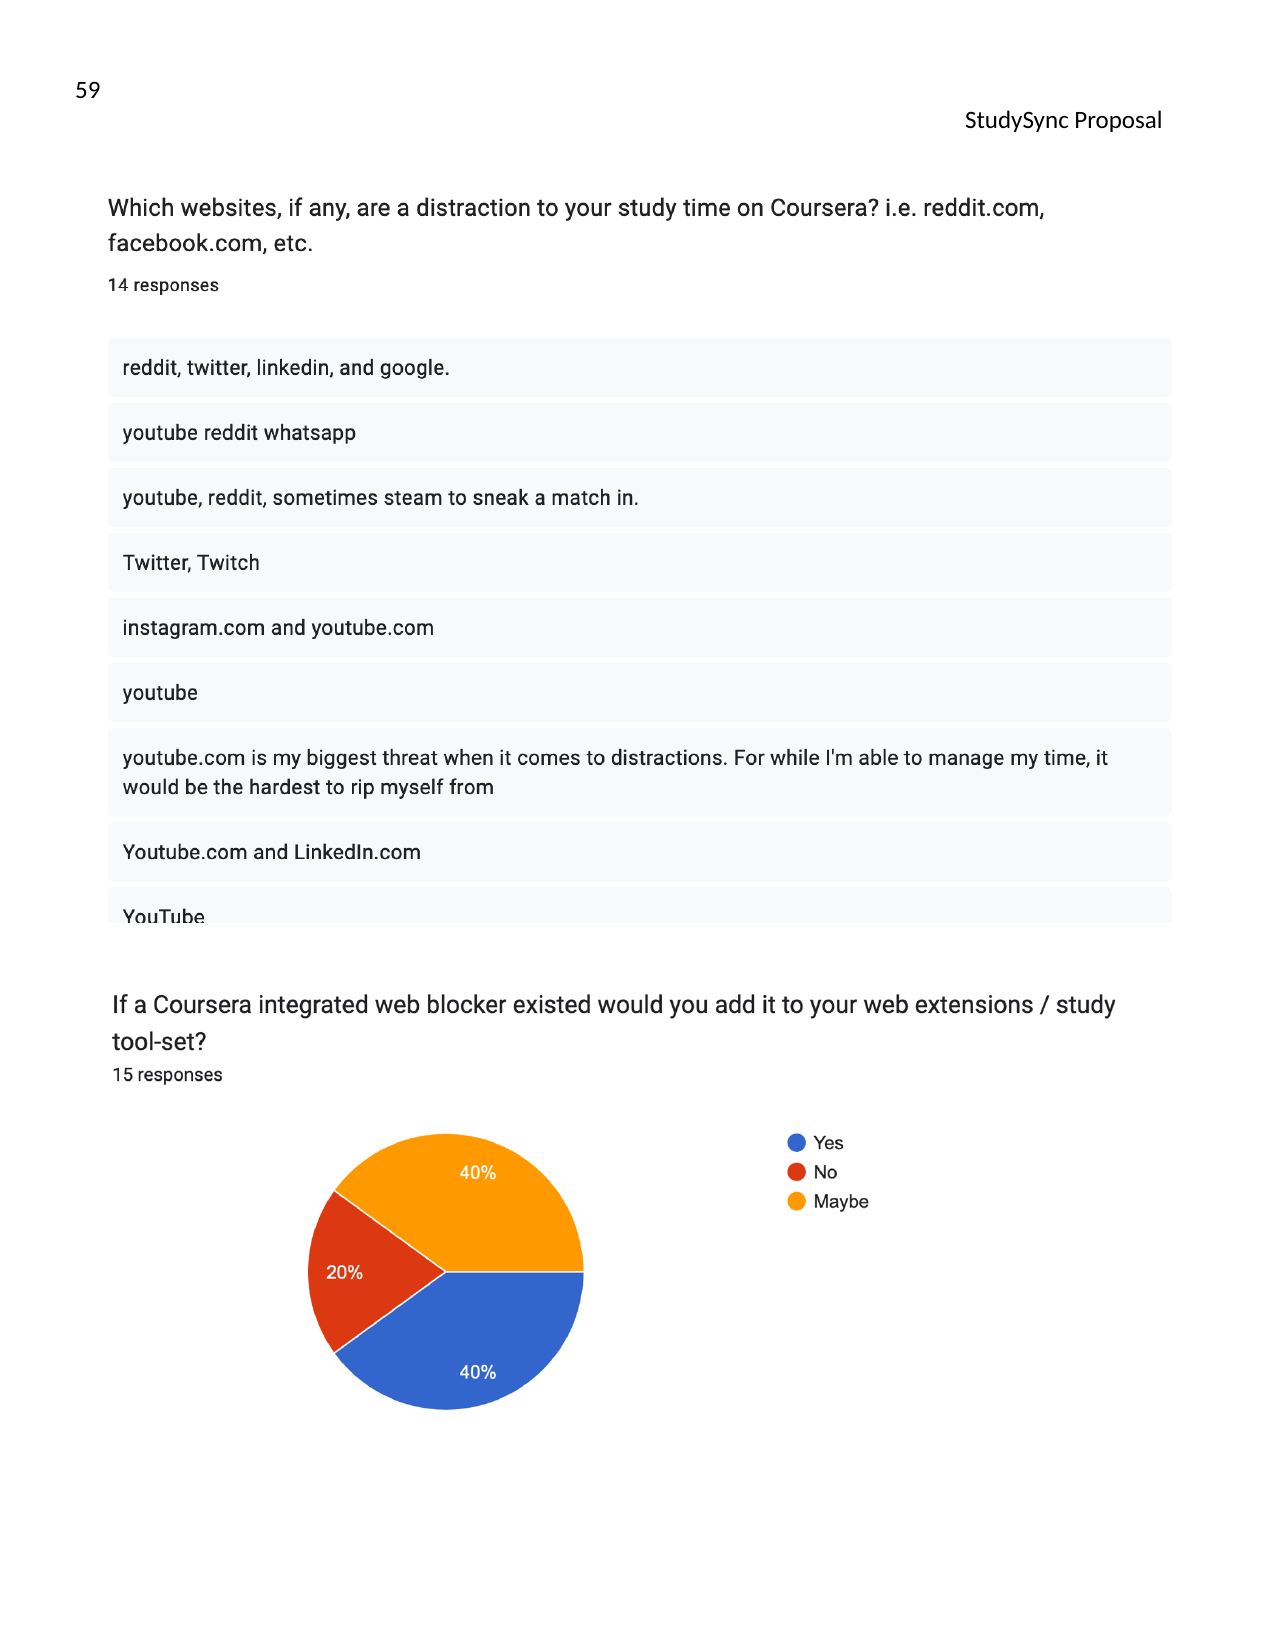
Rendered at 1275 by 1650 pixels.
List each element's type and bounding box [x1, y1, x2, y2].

picture [75, 163, 1200, 1463]
